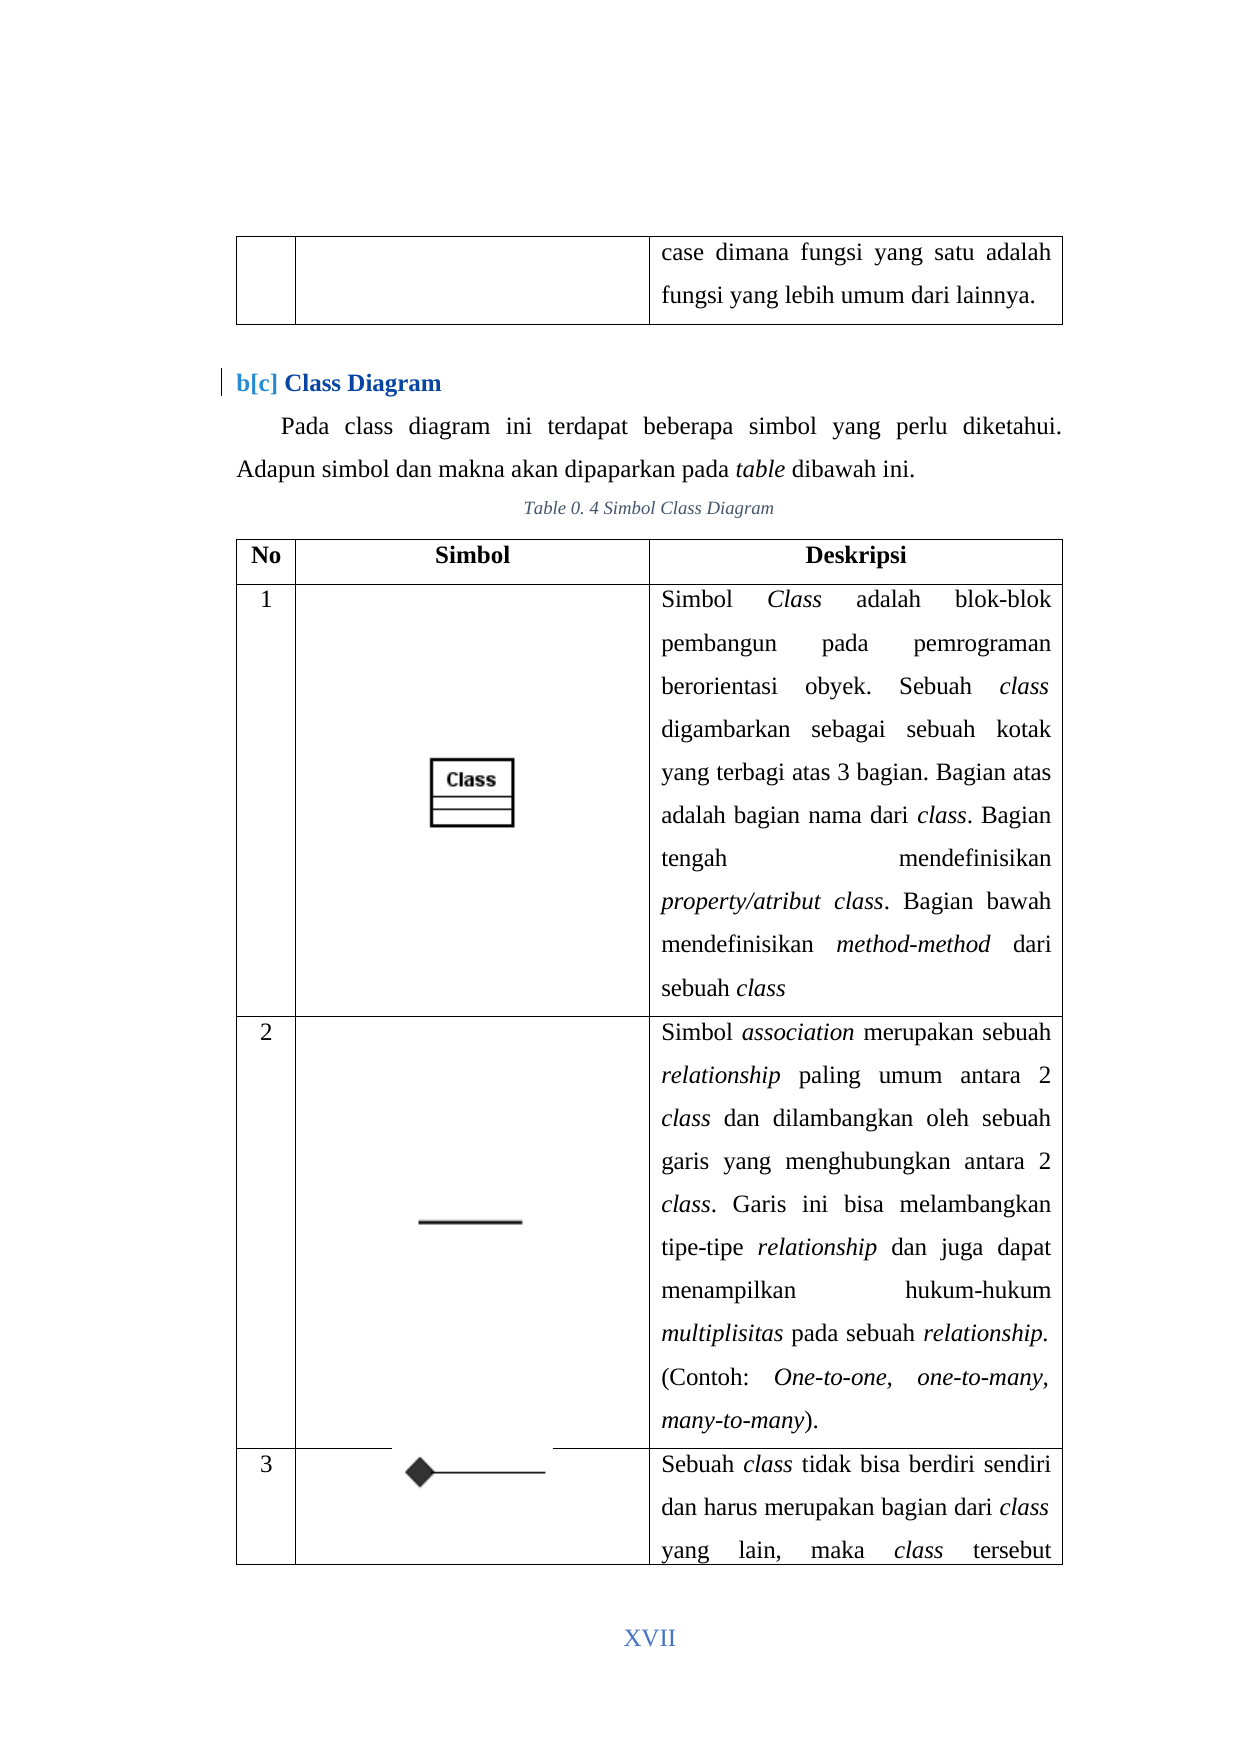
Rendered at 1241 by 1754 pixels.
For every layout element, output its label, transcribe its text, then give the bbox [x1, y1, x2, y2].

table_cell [650, 1449, 1062, 1564]
picture [424, 752, 521, 834]
table_cell [296, 1017, 649, 1448]
table_header No [237, 540, 295, 583]
table_cell Simbol association merupakan sebuah relationship paling umum antara 2 class dan dilambangkan oleh sebuah garis yang menghubungkan antara 2 class. Garis ini bisa melambangkan tipe-tipe relationship dan juga dapat menampilkan hukum-hukum multiplisitas pada sebuah relationship. (Contoh: One-to-one, one-to-many, many-to-many). [650, 1017, 1062, 1448]
table_cell 2 [237, 1017, 295, 1448]
text Table 0. 4 Simbol Class Diagram [236, 497, 1063, 518]
table_cell 1 [237, 585, 295, 1016]
picture [411, 1210, 534, 1238]
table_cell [650, 237, 1062, 323]
table_cell [296, 1449, 649, 1564]
table_cell Simbol Class adalah blok-blok pembangun pada pemrograman berorientasi obyek. Sebuah class digambarkan sebagai sebuah kotak yang terbagi atas 3 bagian. Bagian atas adalah bagian nama dari class. Bagian tengah mendefinisikan property/atribut class. Bagian bawah mendefinisikan method-method dari sebuah class [650, 585, 1062, 1016]
table_header Simbol [296, 540, 649, 583]
table_header Deskripsi [650, 540, 1062, 583]
list Class Diagram [236, 368, 1063, 396]
text Pada class diagram ini terdapat beberapa simbol yang perlu diketahui. Adapun simbol dan makna akan dipaparkan pada table dibawah ini. [236, 411, 1063, 483]
table_cell 3 [237, 1449, 295, 1564]
table_cell [296, 585, 649, 1016]
table_cell [296, 237, 649, 323]
table_cell 6 [237, 237, 295, 323]
